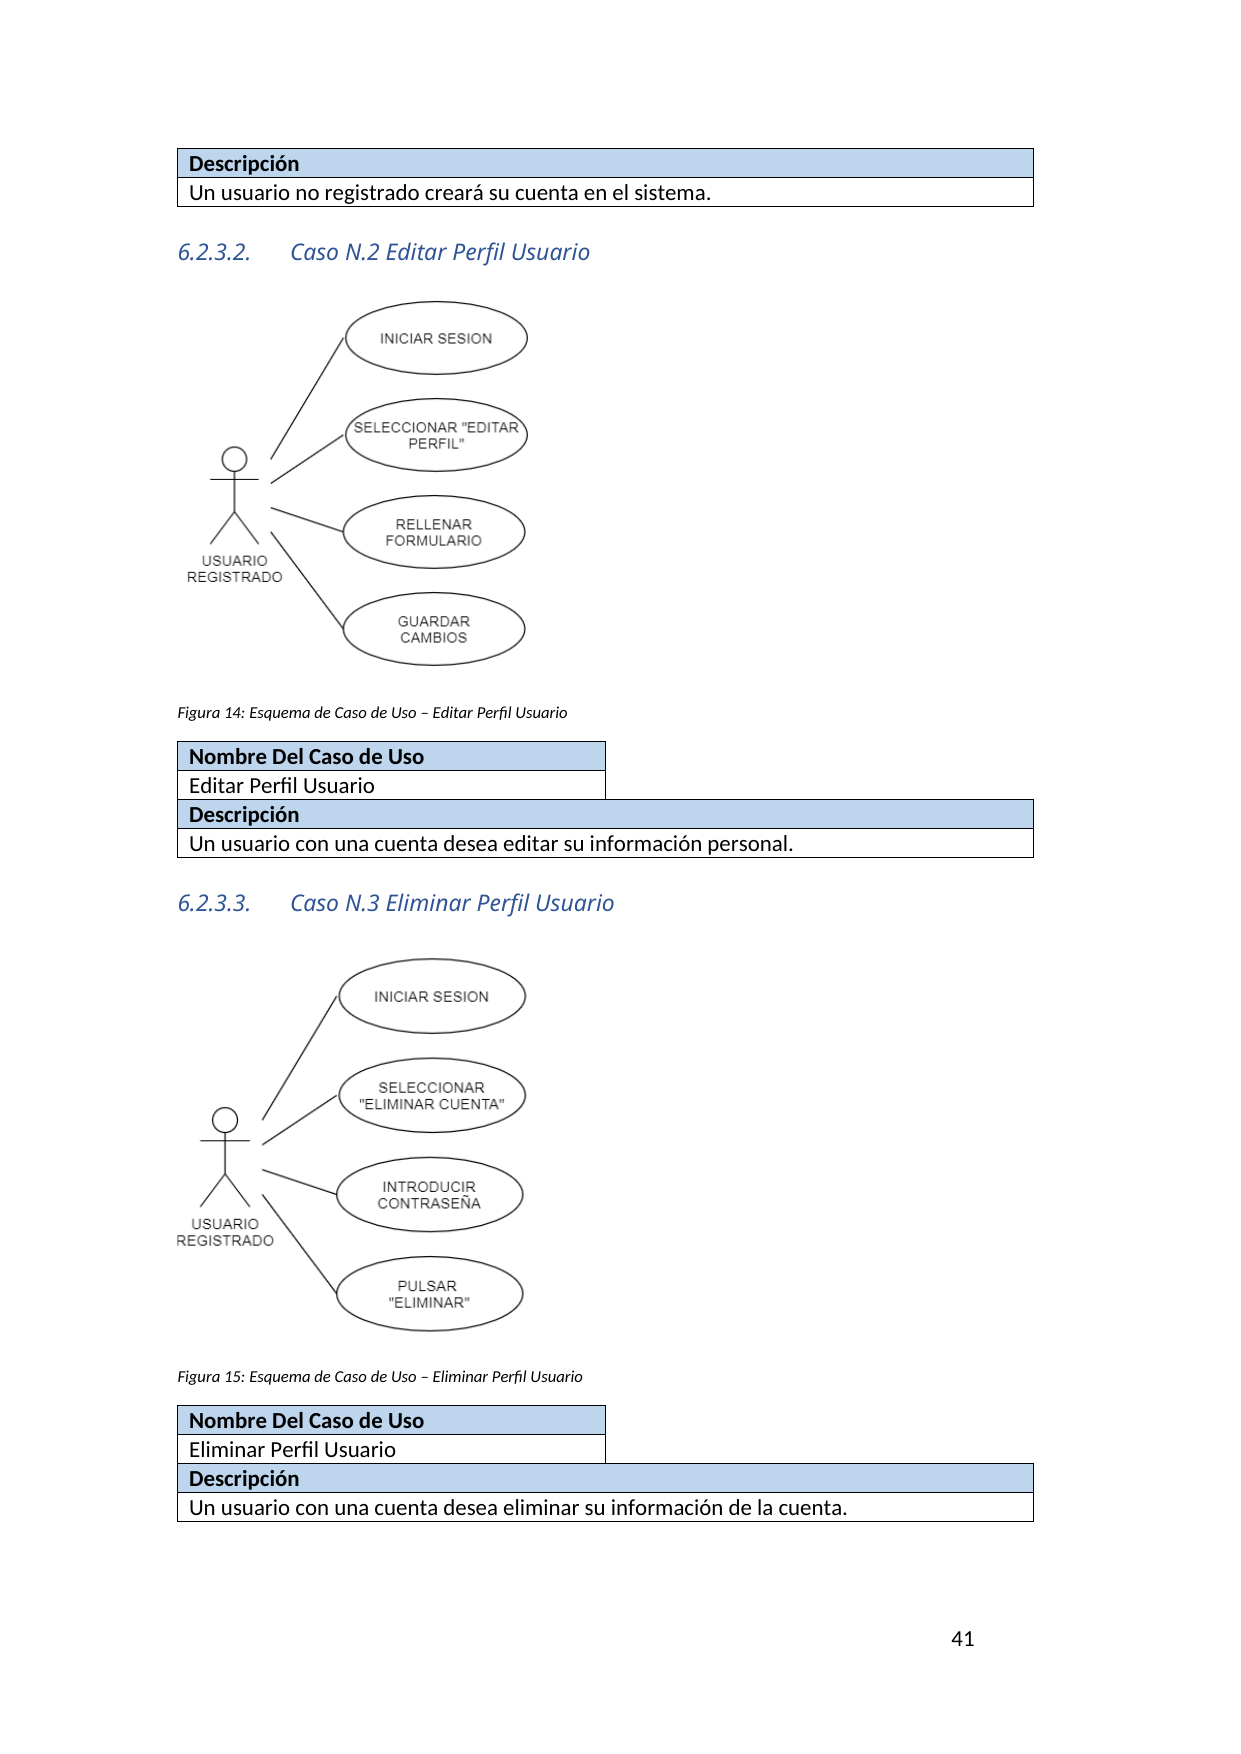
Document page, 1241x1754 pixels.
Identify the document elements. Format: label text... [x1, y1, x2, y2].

picture [177, 946, 541, 1348]
table_cell Editar Perfil Usuario [178, 771, 605, 799]
subtitle Caso N.2 Editar Perfil Usuario [177, 236, 974, 267]
table_header Nombre Del Caso de Uso [178, 1406, 605, 1434]
text Figura 15: Esquema de Caso de Uso – Eliminar Perfil Usuario [177, 1366, 974, 1387]
subtitle Caso N.3 Eliminar Perfil Usuario [177, 887, 974, 919]
table_cell Eliminar Perfil Usuario [178, 1435, 605, 1463]
table_cell Un usuario con una cuenta desea eliminar su información de la cuenta. [178, 1493, 1033, 1521]
table_cell Un usuario con una cuenta desea editar su información personal. [178, 829, 1033, 857]
text Figura 14: Esquema de Caso de Uso – Editar Perfil Usuario [177, 702, 974, 723]
table_header Nombre Del Caso de Uso [178, 742, 605, 770]
table_cell Un usuario no registrado creará su cuenta en el sistema. [178, 178, 1033, 206]
table_cell Descripción [178, 149, 1033, 177]
picture [177, 294, 540, 684]
table_cell Descripción [178, 1464, 1033, 1492]
table_cell Descripción [178, 800, 1033, 828]
